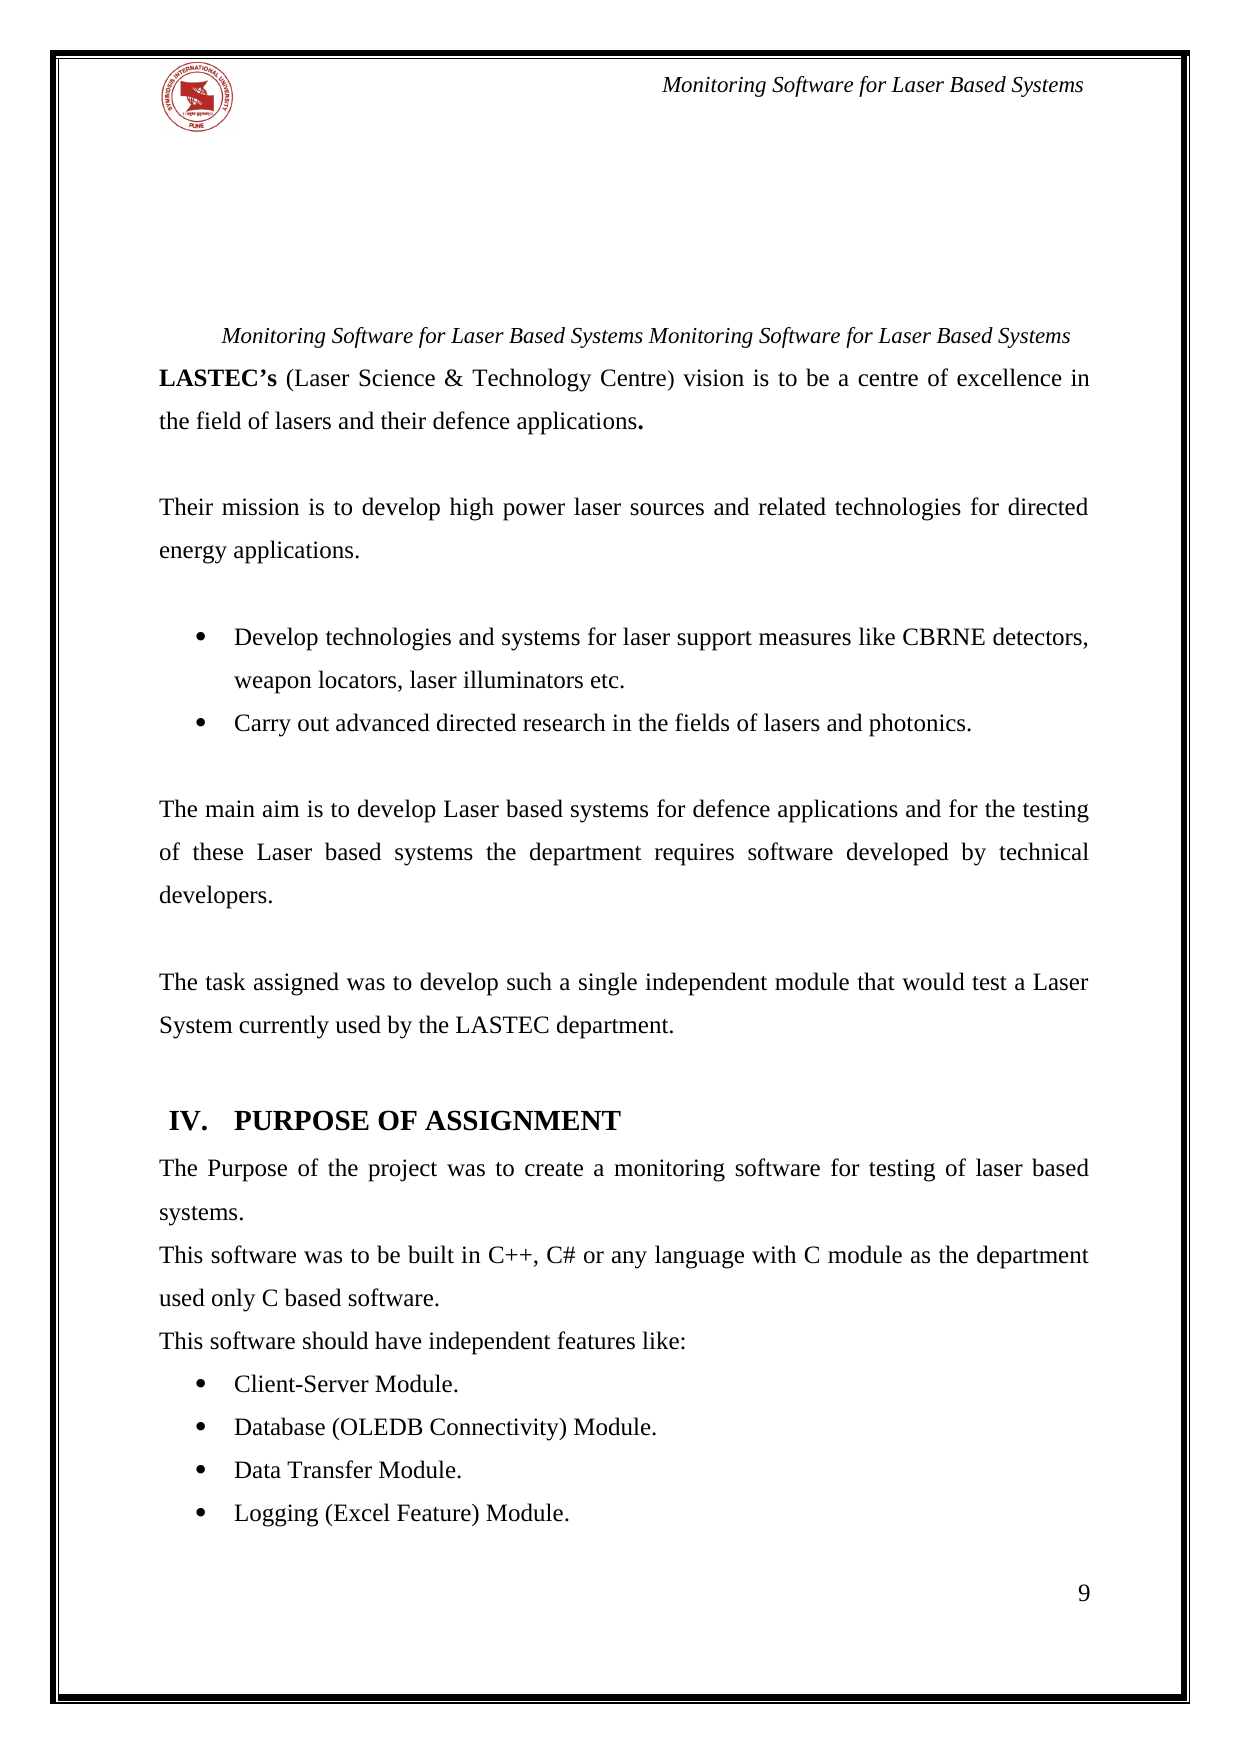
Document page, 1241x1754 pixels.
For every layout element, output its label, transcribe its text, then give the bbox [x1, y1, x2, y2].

list PURPOSE OF ASSIGNMENT [168, 1103, 1090, 1137]
text This software should have independent features like: [159, 1326, 1090, 1355]
list Carry out advanced directed research in the fields of lasers and photonics. [196, 708, 1090, 737]
list Logging (Excel Feature) Module. [196, 1498, 1090, 1527]
text The task assigned was to develop such a single independent module that would test a Laser System currently used by the LASTEC department. [159, 967, 1090, 1038]
list Develop technologies and systems for laser support measures like CBRNE detectors, weapon locators, laser illuminators etc. [196, 622, 1090, 693]
text The main aim is to develop Laser based systems for defence applications and for the testing of these Laser based systems the department requires software developed by technical developers. [159, 794, 1090, 909]
list Data Transfer Module. [196, 1455, 1090, 1484]
text The Purpose of the project was to create a monitoring software for testing of laser based systems. [159, 1153, 1090, 1225]
text LASTEC’s (Laser Science & Technology Centre) vision is to be a centre of excellence in the field of lasers and their defence applications. [159, 363, 1090, 435]
picture [158, 60, 235, 133]
text Their mission is to develop high power laser sources and related technologies for directed energy applications. [159, 492, 1090, 564]
text This software was to be built in C++, C# or any language with C module as the department used only C based software. [159, 1240, 1090, 1312]
list Database (OLEDB Connectivity) Module. [196, 1412, 1090, 1441]
list Client-Server Module. [196, 1369, 1090, 1398]
